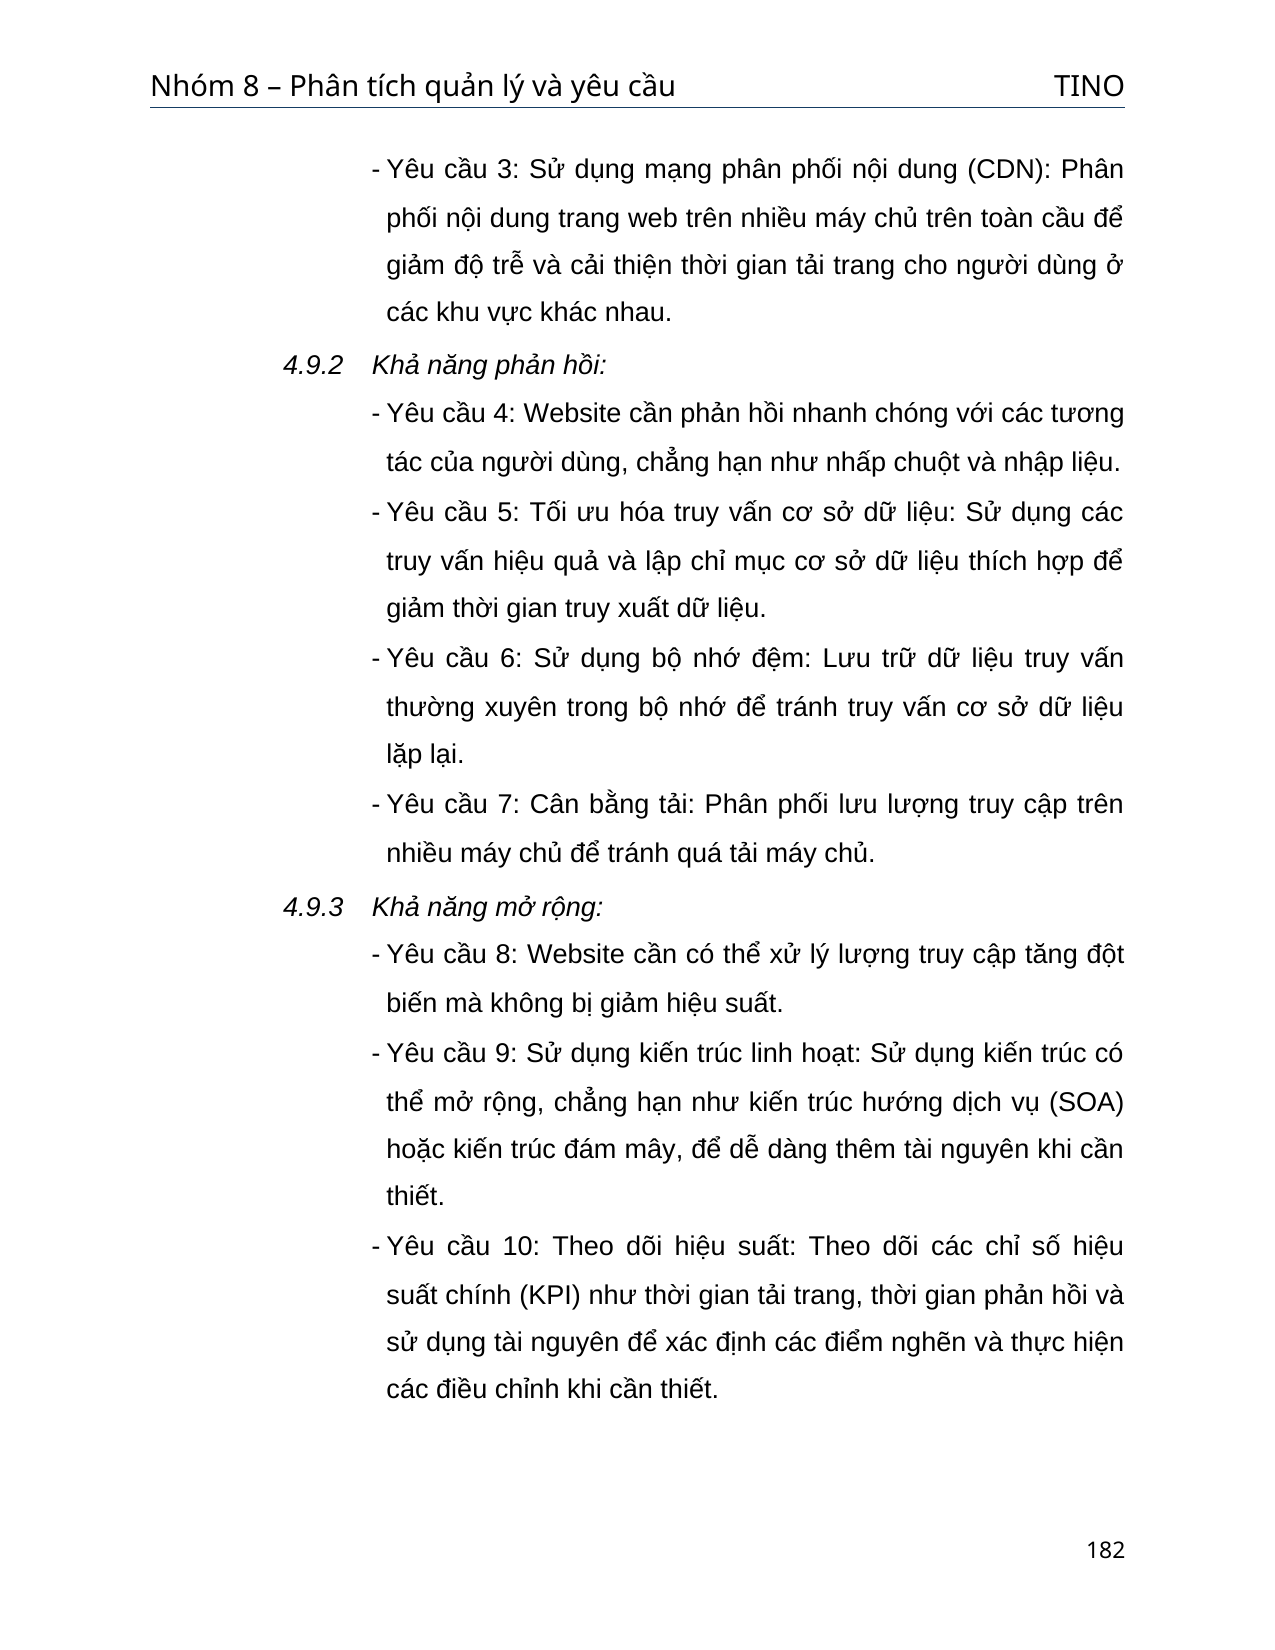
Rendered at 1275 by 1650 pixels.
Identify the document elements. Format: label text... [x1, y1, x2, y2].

subtitle 4.9.3 Khả năng mở rộng: [283, 891, 1125, 922]
subtitle 4.9.2 Khả năng phản hồi: [283, 349, 1125, 381]
list Yêu cầu 5: Tối ưu hóa truy vấn cơ sở dữ liệu: Sử dụng các truy vấn hiệu quả và lập chỉ mục cơ sở dữ liệu thích hợp để giảm thời gian truy xuất dữ liệu. [371, 492, 1125, 623]
list Yêu cầu 3: Sử dụng mạng phân phối nội dung (CDN): Phân phối nội dung trang web trên nhiều máy chủ trên toàn cầu để giảm độ trễ và cải thiện thời gian tải trang cho người dùng ở các khu vực khác nhau. [371, 150, 1125, 327]
list Yêu cầu 9: Sử dụng kiến trúc linh hoạt: Sử dụng kiến trúc có thể mở rộng, chẳng hạn như kiến trúc hướng dịch vụ (SOA) hoặc kiến trúc đám mây, để dễ dàng thêm tài nguyên khi cần thiết. [371, 1034, 1125, 1211]
list Yêu cầu 7: Cân bằng tải: Phân phối lưu lượng truy cập trên nhiều máy chủ để tránh quá tải máy chủ. [371, 785, 1125, 869]
list Yêu cầu 10: Theo dõi hiệu suất: Theo dõi các chỉ số hiệu suất chính (KPI) như thời gian tải trang, thời gian phản hồi và sử dụng tài nguyên để xác định các điểm nghẽn và thực hiện các điều chỉnh khi cần thiết. [371, 1227, 1125, 1404]
list Yêu cầu 4: Website cần phản hồi nhanh chóng với các tương tác của người dùng, chẳng hạn như nhấp chuột và nhập liệu. [371, 393, 1125, 477]
list Yêu cầu 8: Website cần có thể xử lý lượng truy cập tăng đột biến mà không bị giảm hiệu suất. [371, 934, 1125, 1018]
list Yêu cầu 6: Sử dụng bộ nhớ đệm: Lưu trữ dữ liệu truy vấn thường xuyên trong bộ nhớ để tránh truy vấn cơ sở dữ liệu lặp lại. [371, 639, 1125, 769]
